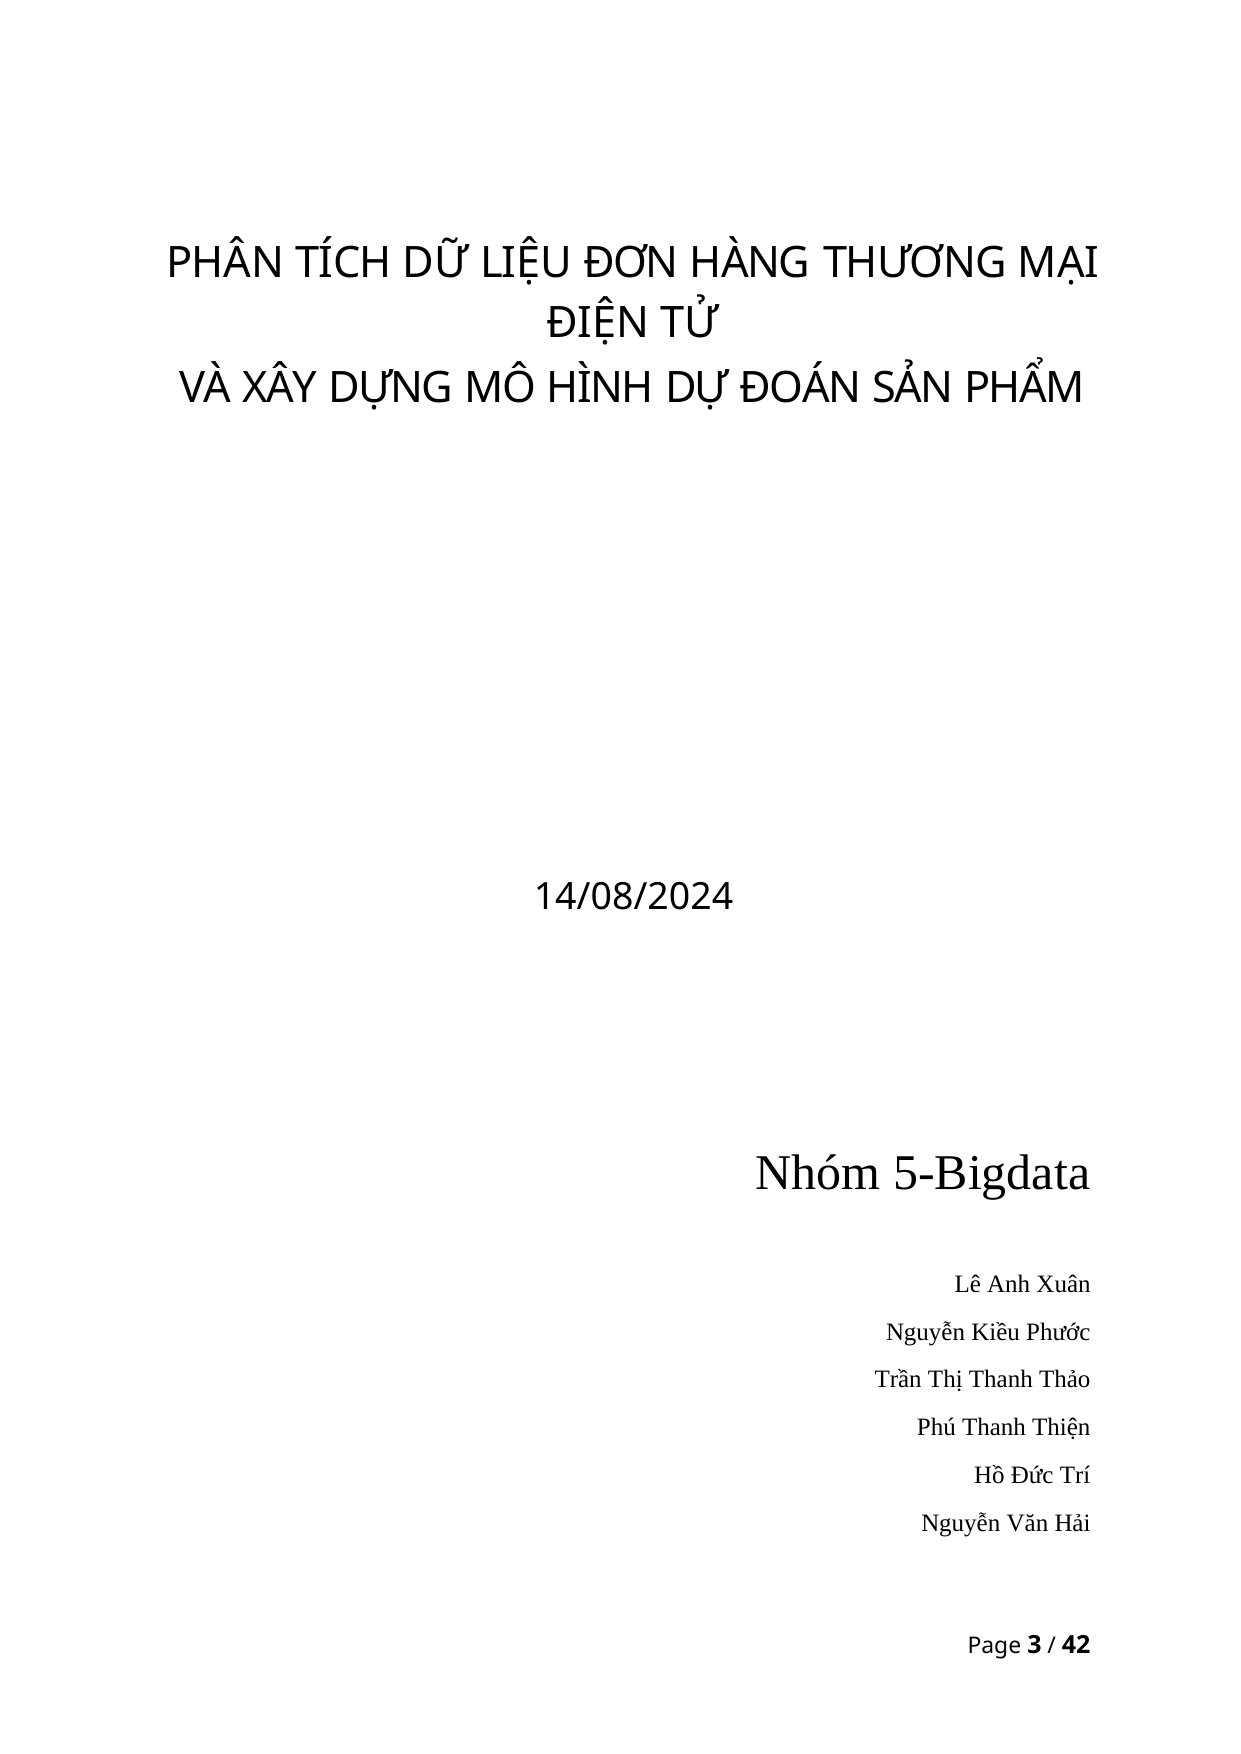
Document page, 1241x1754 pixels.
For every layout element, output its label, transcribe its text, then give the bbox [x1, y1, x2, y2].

text 14/08/2024 [150, 869, 1090, 920]
text Nguyễn Kiều Phước [150, 1317, 1090, 1346]
text Lê Anh Xuân [150, 1269, 1090, 1298]
table_header phân tích dữ liệu đơn hàng thương mại điện tử và xây dựng mô hình dự đoán sản phẩm [147, 228, 1119, 416]
text Hồ Đức Trí [150, 1460, 1090, 1489]
text Trần Thị Thanh Thảo [150, 1364, 1090, 1393]
text Nhóm 5-Bigdata [150, 1143, 1090, 1200]
text Nguyễn Văn Hải [825, 1508, 1090, 1573]
text Phú Thanh Thiện [150, 1412, 1090, 1441]
